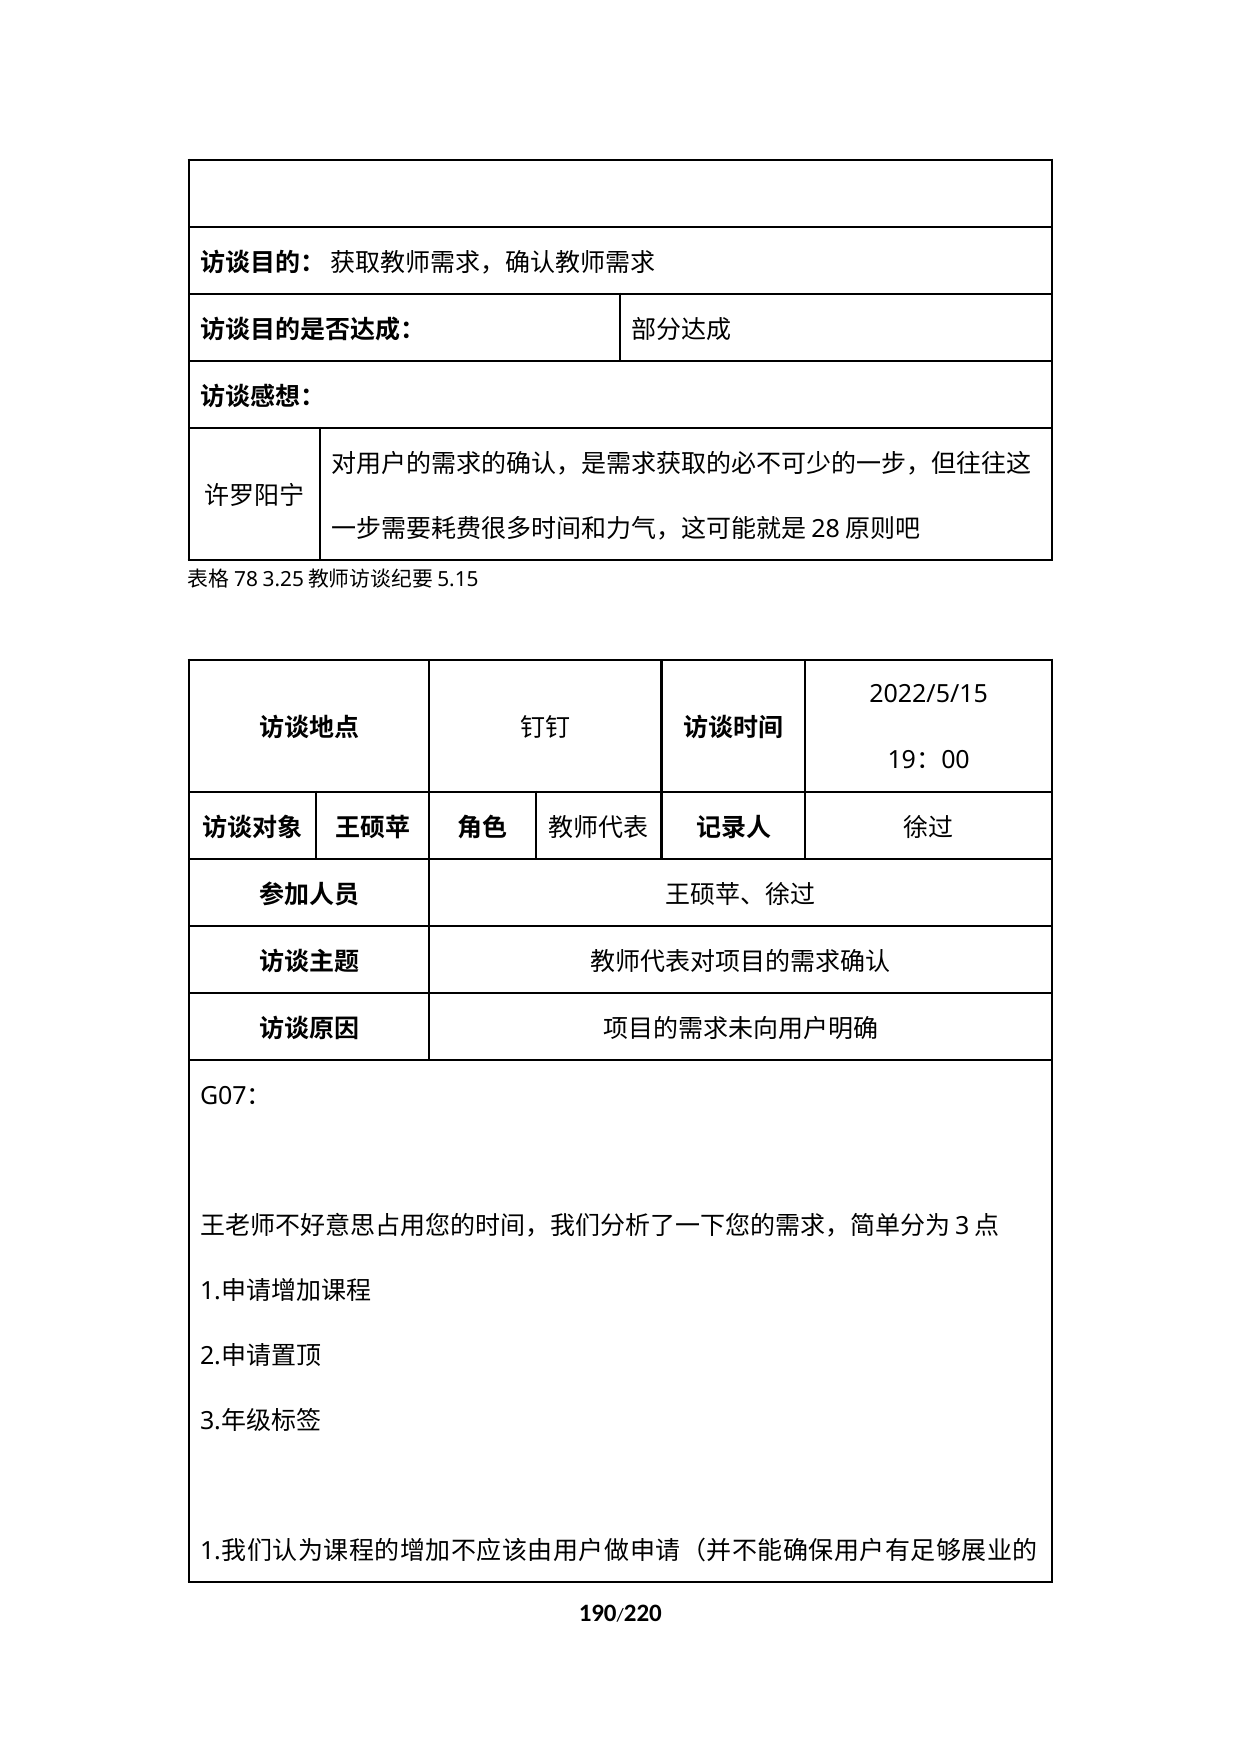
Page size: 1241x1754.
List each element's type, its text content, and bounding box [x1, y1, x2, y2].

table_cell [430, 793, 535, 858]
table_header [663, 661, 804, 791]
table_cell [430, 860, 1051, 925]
text 表格 78 3.25教师访谈纪要5.15 [187, 561, 1053, 593]
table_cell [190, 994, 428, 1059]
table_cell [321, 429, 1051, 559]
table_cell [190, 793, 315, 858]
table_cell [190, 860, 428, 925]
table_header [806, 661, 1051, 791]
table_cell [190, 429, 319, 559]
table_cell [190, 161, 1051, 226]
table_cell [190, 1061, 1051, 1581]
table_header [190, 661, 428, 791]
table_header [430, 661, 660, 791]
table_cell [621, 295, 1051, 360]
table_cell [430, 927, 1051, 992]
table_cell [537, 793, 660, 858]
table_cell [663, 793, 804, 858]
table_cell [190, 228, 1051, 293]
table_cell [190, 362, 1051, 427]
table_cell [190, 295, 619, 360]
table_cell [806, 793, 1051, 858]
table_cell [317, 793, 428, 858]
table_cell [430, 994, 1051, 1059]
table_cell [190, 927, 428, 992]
